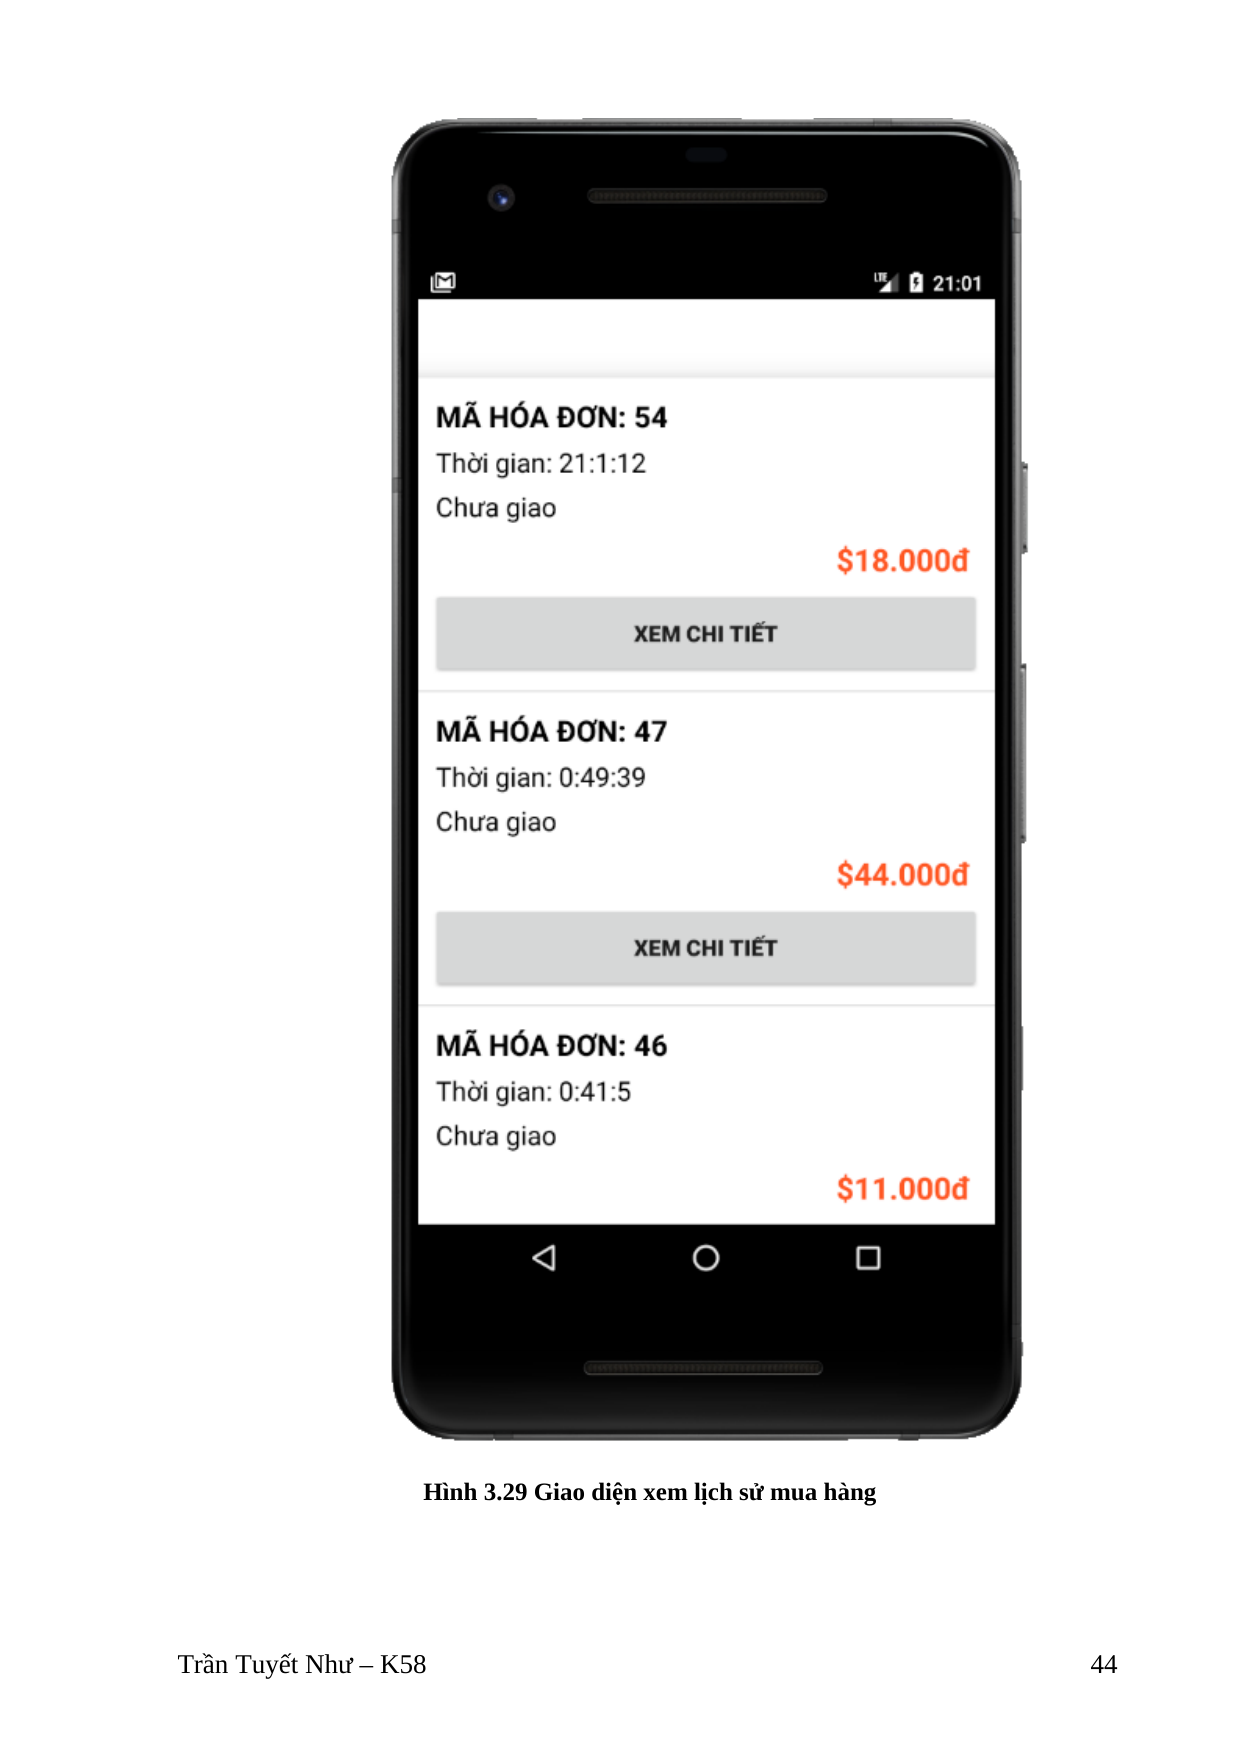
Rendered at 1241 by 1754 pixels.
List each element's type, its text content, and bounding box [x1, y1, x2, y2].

picture [345, 118, 1030, 1469]
